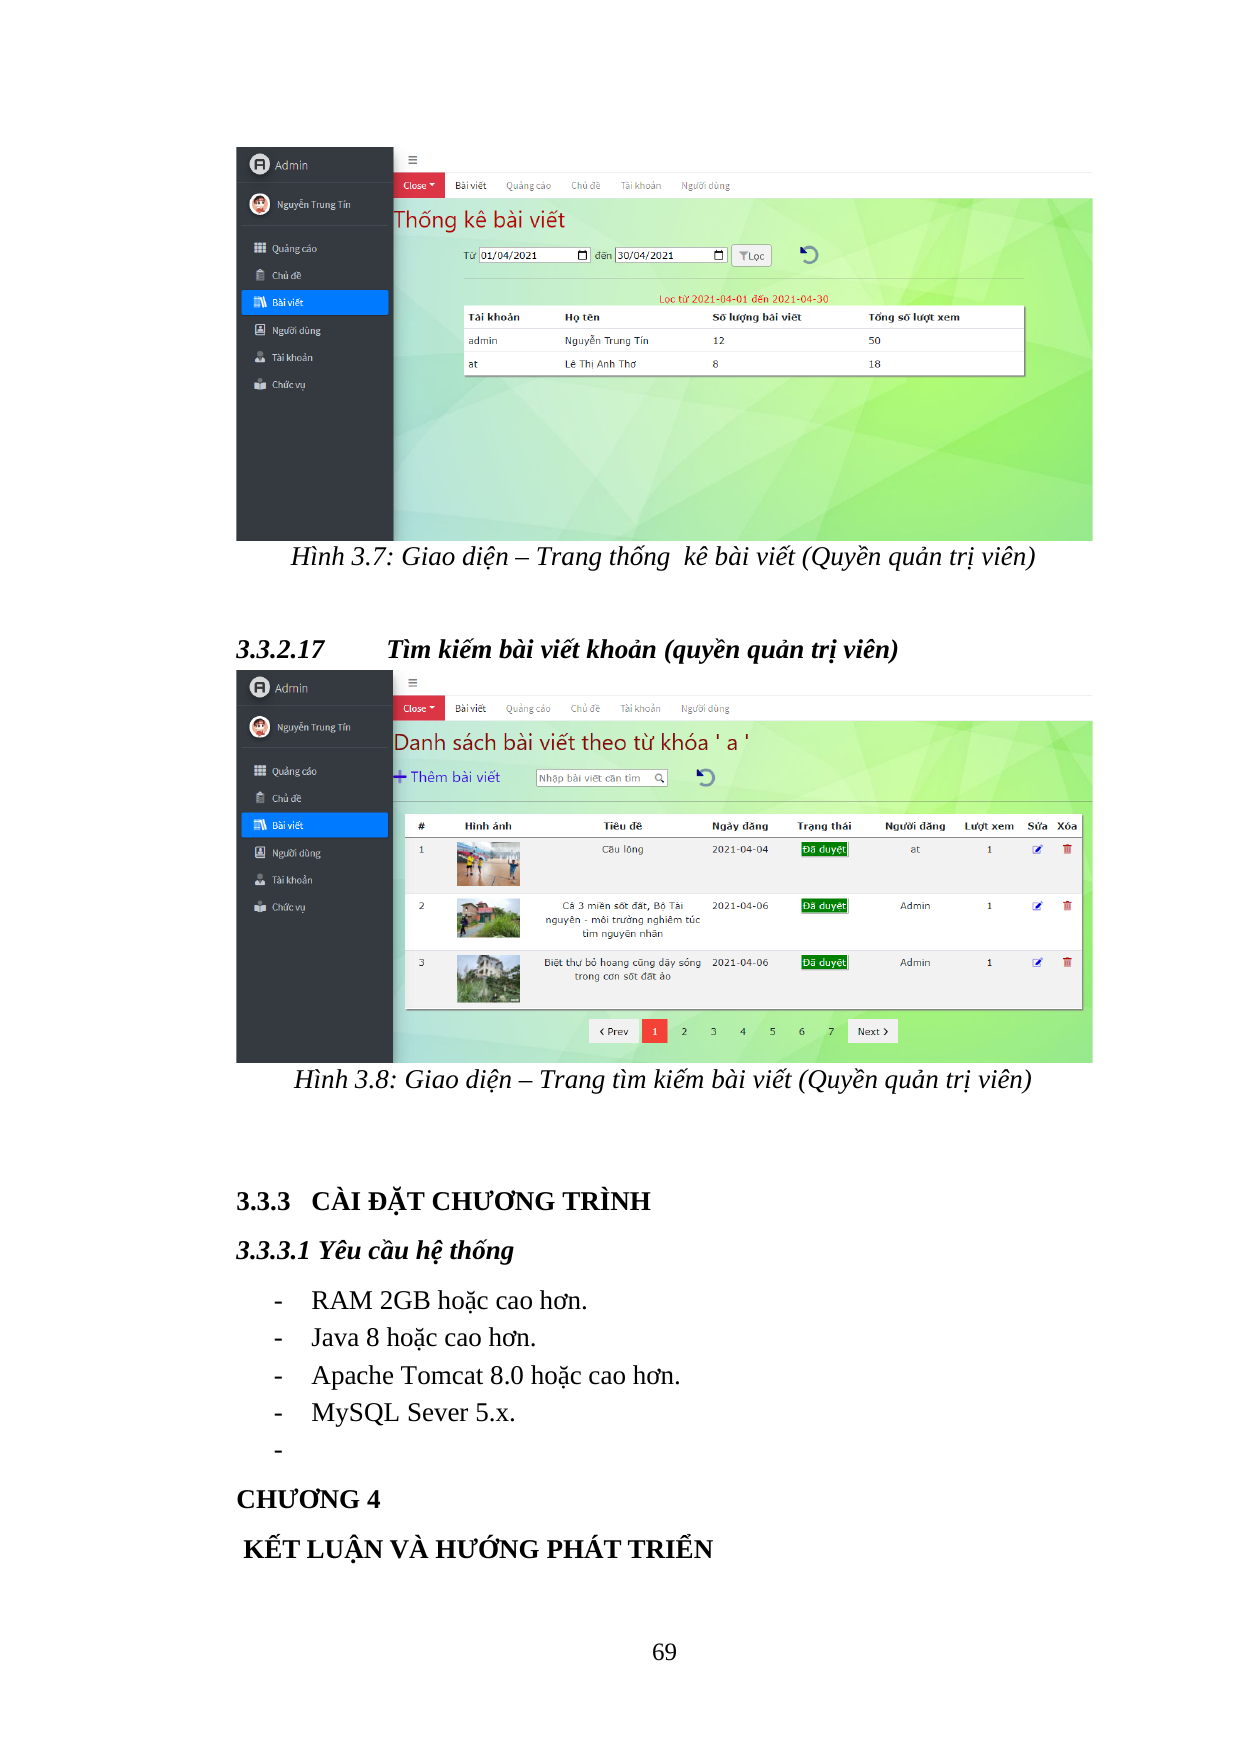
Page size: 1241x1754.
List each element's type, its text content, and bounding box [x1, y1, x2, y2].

text Hình 3.8: Giao diện – Trang tìm kiếm bài viết (Quyền quản trị viên) [236, 1063, 1092, 1094]
subtitle Yêu cầu hệ thống [236, 1234, 1092, 1266]
list Apache Tomcat 8.0 hoặc cao hơn. [274, 1359, 1092, 1390]
subtitle CHƯƠNG 4 [236, 1483, 1092, 1514]
subtitle KẾT LUẬN VÀ HƯỚNG PHÁT TRIỂN [236, 1533, 1092, 1564]
subtitle CÀI ĐẶT CHƯƠNG TRÌNH [236, 1185, 1092, 1216]
list MySQL Sever 5.x. [274, 1396, 1092, 1427]
list RAM 2GB hoặc cao hơn. [274, 1284, 1092, 1315]
text Hình 3.7: Giao diện – Trang thống kê bài viết (Quyền quản trị viên) [236, 541, 1092, 571]
subtitle Tìm kiếm bài viết khoản (quyền quản trị viên) [236, 633, 1092, 664]
list Java 8 hoặc cao hơn. [274, 1322, 1092, 1353]
